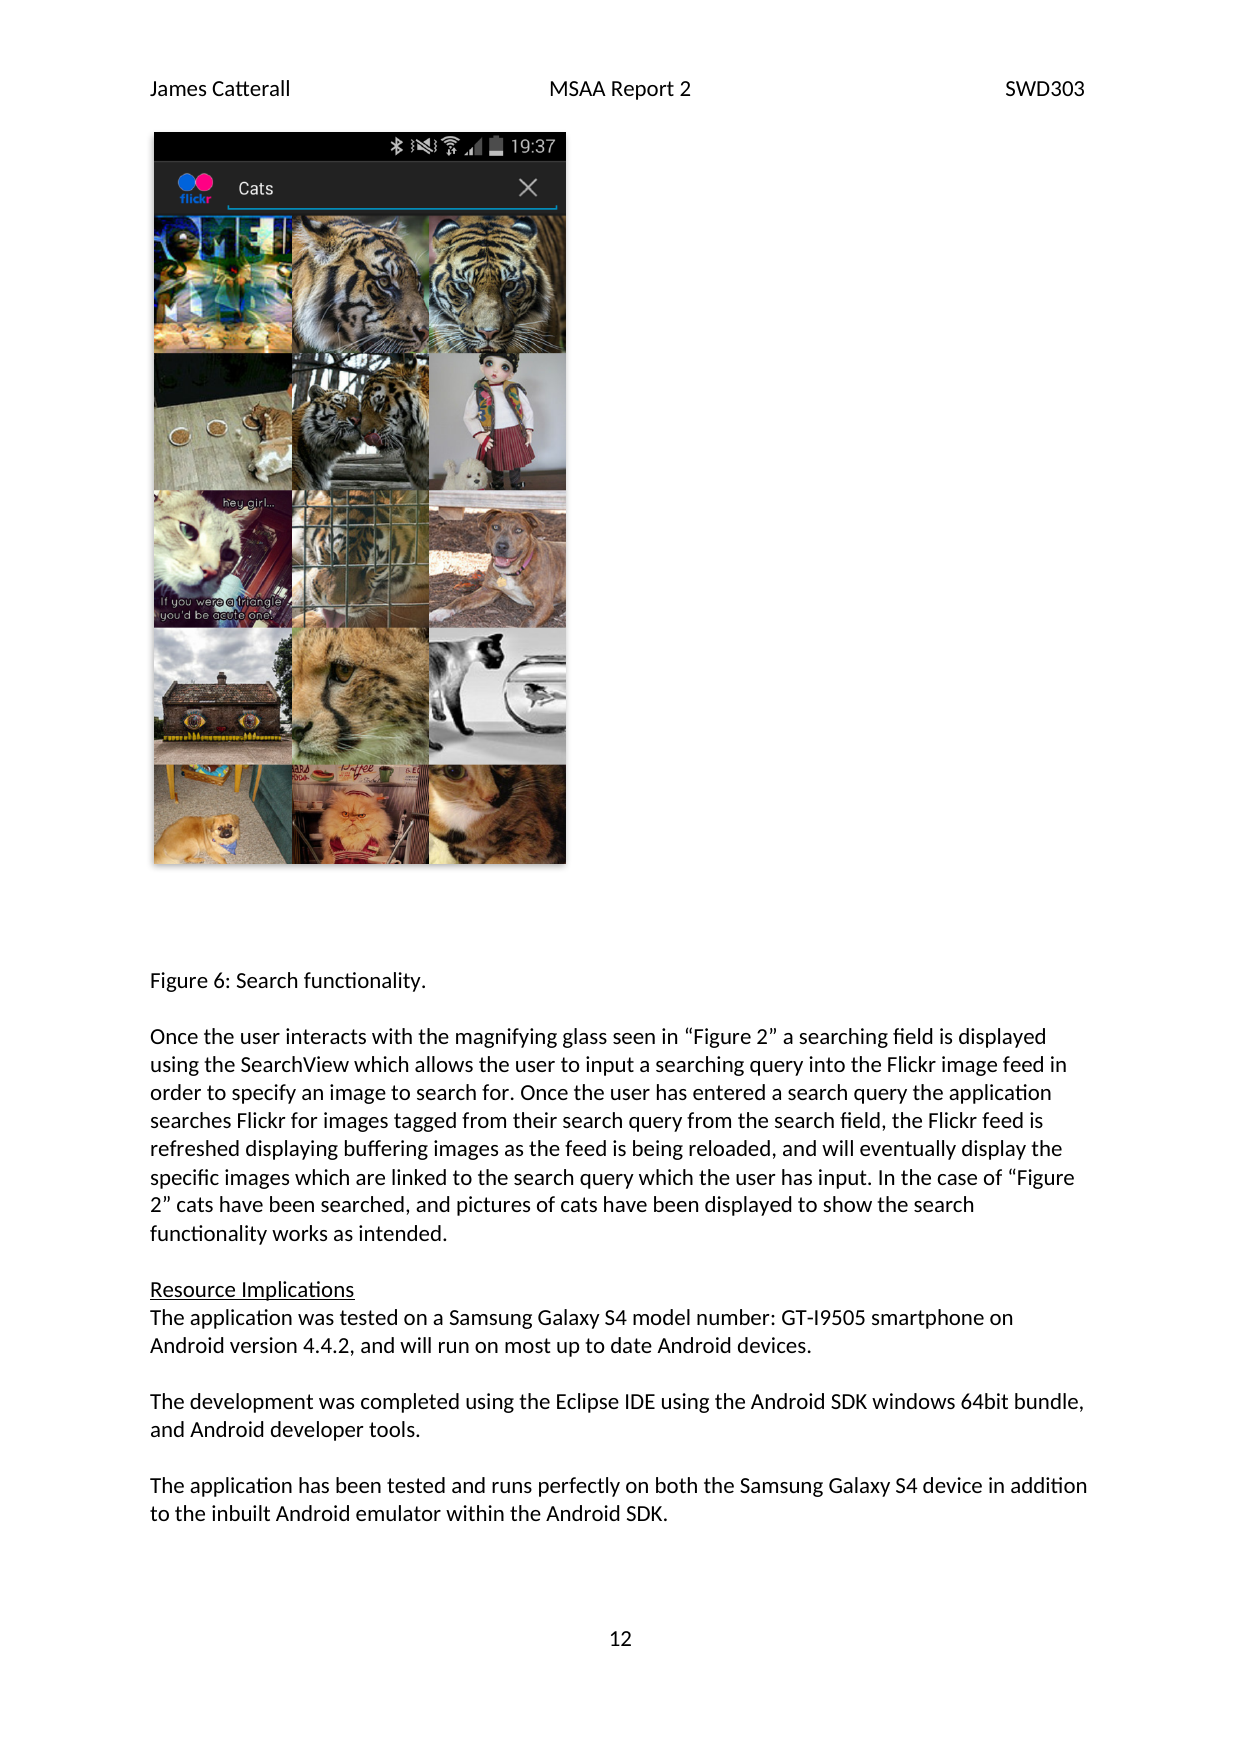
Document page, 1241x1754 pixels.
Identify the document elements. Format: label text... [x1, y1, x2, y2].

text The development was completed using the Eclipse IDE using the Android SDK windows 64bit bundle, and Android developer tools. [150, 1387, 1090, 1443]
text Resource Implications [150, 1275, 1090, 1303]
text The application was tested on a Samsung Galaxy S4 model number: GT-I9505 smartphone on Android version 4.4.2, and will run on most up to date Android devices. [150, 1303, 1090, 1359]
picture [154, 132, 566, 864]
text The application has been tested and runs perfectly on both the Samsung Galaxy S4 device in addition to the inbuilt Android emulator within the Android SDK. [150, 1471, 1090, 1527]
text Once the user interacts with the magnifying glass seen in “Figure 2” a searching field is displayed using the SearchView which allows the user to input a searching query into the Flickr image feed in order to specify an image to search for. Once the user has entered a search query the application searches Flickr for images tagged from their search query from the search field, the Flickr feed is refreshed displaying buffering images as the feed is being reloaded, and will eventually display the specific images which are linked to the search query which the user has input. In the case of “Figure 2” cats have been searched, and pictures of cats have been displayed to show the search functionality works as intended. [150, 1022, 1090, 1247]
text Figure 6: Search functionality. [150, 966, 1090, 994]
